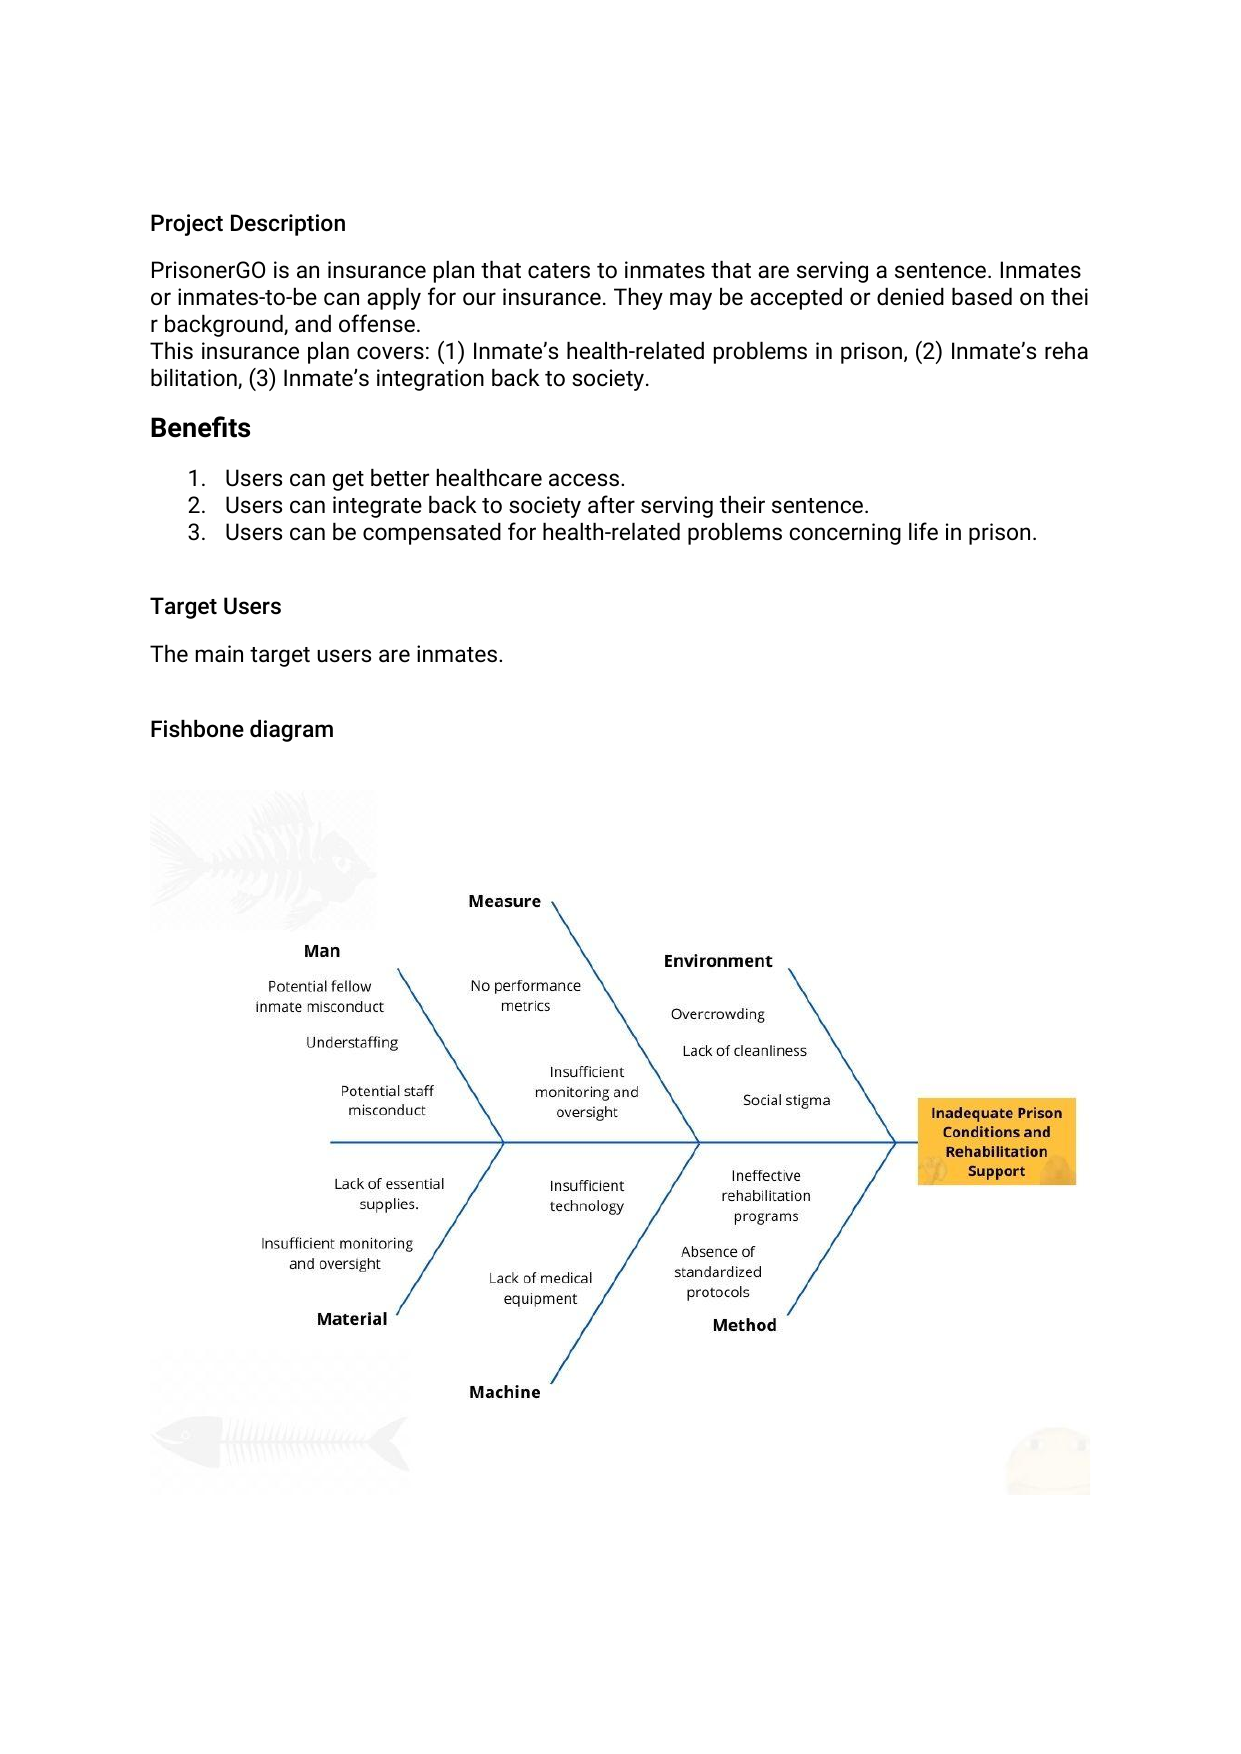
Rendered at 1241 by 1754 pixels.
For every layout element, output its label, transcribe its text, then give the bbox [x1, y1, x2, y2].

picture [150, 790, 1091, 1495]
text The main target users are inmates. [150, 641, 1090, 668]
subtitle Fishbone diagram [150, 716, 1090, 743]
subtitle Project Description [150, 210, 1090, 237]
text PrisonerGO is an insurance plan that caters to inmates that are serving a sentence. Inmates or inmates-to-be can apply for our insurance. They may be accepted or denied based on their background, and offense. [150, 257, 1090, 338]
list Users can be compensated for health-related problems concerning life in prison. [187, 519, 1090, 546]
subtitle Benefits [150, 413, 1090, 444]
subtitle Target Users [150, 593, 1090, 620]
list Users can get better healthcare access. [187, 465, 1090, 492]
text This insurance plan covers: (1) Inmate’s health-related problems in prison, (2) Inmate’s rehabilitation, (3) Inmate’s integration back to society. [150, 338, 1090, 392]
list Users can integrate back to society after serving their sentence. [187, 492, 1090, 519]
